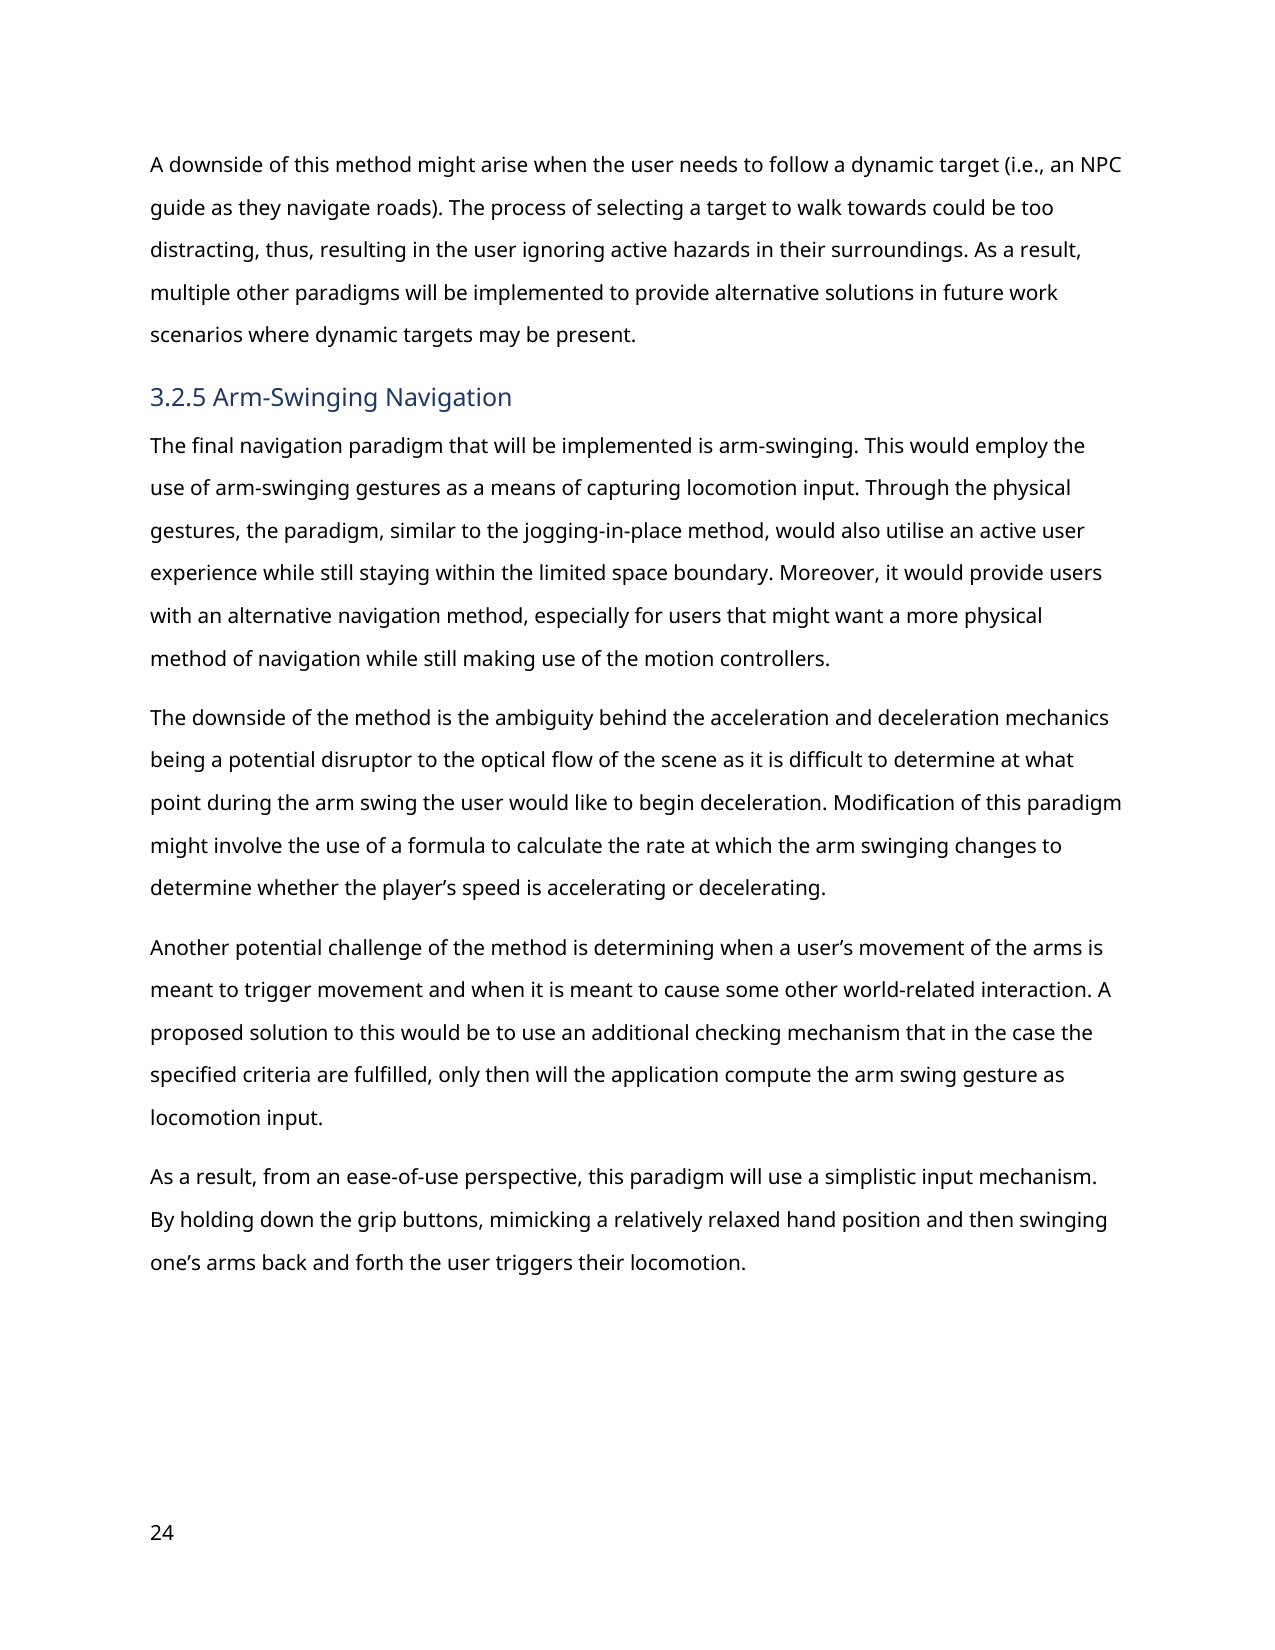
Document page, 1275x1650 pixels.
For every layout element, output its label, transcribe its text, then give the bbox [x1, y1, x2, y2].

text The final navigation paradigm that will be implemented is arm-swinging. This would employ the use of arm-swinging gestures as a means of capturing locomotion input. Through the physical gestures, the paradigm, similar to the jogging-in-place method, would also utilise an active user experience while still staying within the limited space boundary. Moreover, it would provide users with an alternative navigation method, especially for users that might want a more physical method of navigation while still making use of the motion controllers. [150, 431, 1125, 672]
text The downside of the method is the ambiguity behind the acceleration and deceleration mechanics being a potential disruptor to the optical flow of the scene as it is difficult to determine at what point during the arm swing the user would like to begin deceleration. Modification of this paradigm might involve the use of a formula to calculate the rate at which the arm swinging changes to determine whether the player’s speed is accelerating or decelerating. [150, 703, 1125, 902]
text Another potential challenge of the method is determining when a user’s movement of the arms is meant to trigger movement and when it is meant to cause some other world-related interaction. A proposed solution to this would be to use an additional checking mechanism that in the case the specified criteria are fulfilled, only then will the application compute the arm swing gesture as locomotion input. [150, 933, 1125, 1132]
subtitle 3.2.5 Arm-Swinging Navigation [150, 380, 1125, 414]
text A downside of this method might arise when the user needs to follow a dynamic target (i.e., an NPC guide as they navigate roads). The process of selecting a target to walk towards could be too distracting, thus, resulting in the user ignoring active hazards in their surroundings. As a result, multiple other paradigms will be implemented to provide alternative solutions in future work scenarios where dynamic targets may be present. [150, 150, 1125, 349]
text As a result, from an ease-of-use perspective, this paradigm will use a simplistic input mechanism. By holding down the grip buttons, mimicking a relatively relaxed hand position and then swinging one’s arms back and forth the user triggers their locomotion. [150, 1162, 1125, 1276]
